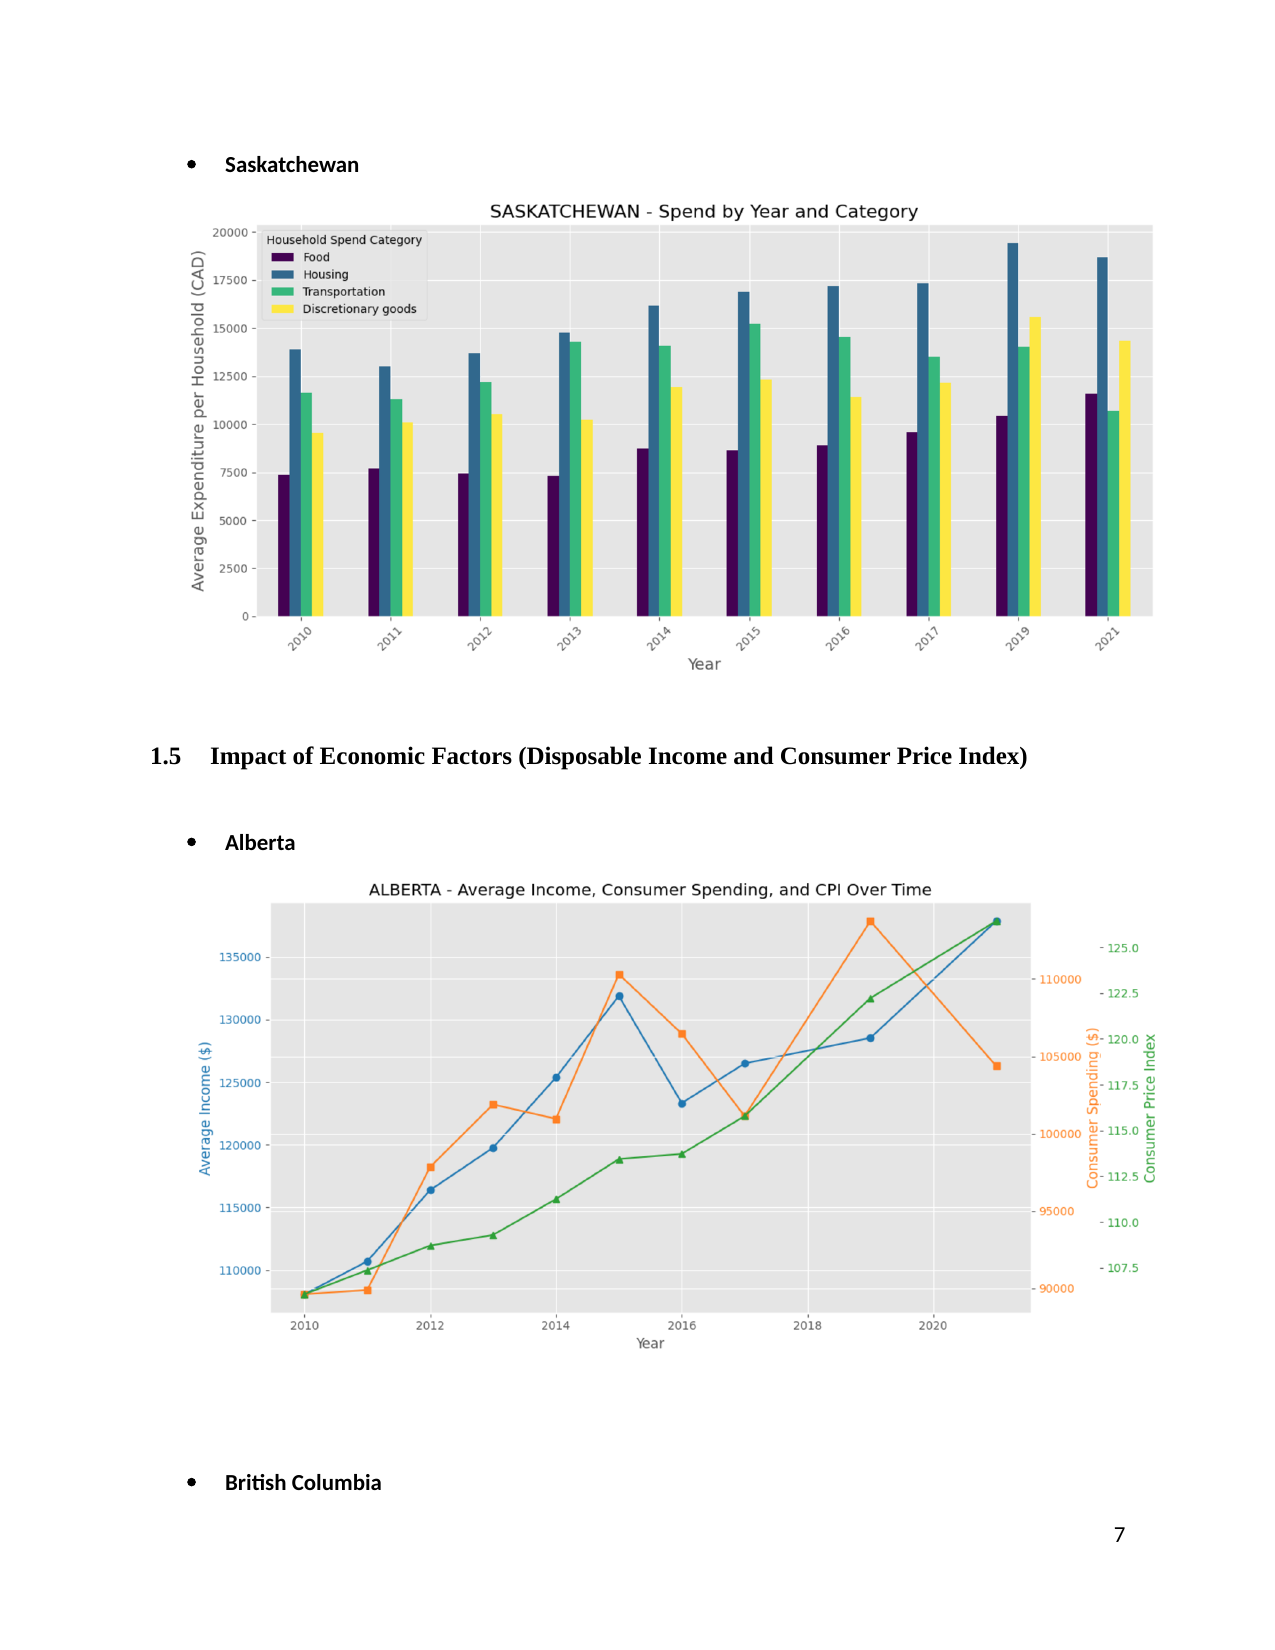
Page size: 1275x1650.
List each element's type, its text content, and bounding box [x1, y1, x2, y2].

subtitle Impact of Economic Factors (Disposable Income and Consumer Price Index) [150, 741, 1125, 770]
picture [187, 196, 1163, 676]
picture [187, 874, 1163, 1356]
list Saskatchewan [187, 150, 1125, 178]
list Alberta [187, 828, 1125, 856]
list British Columbia [187, 1468, 1125, 1496]
